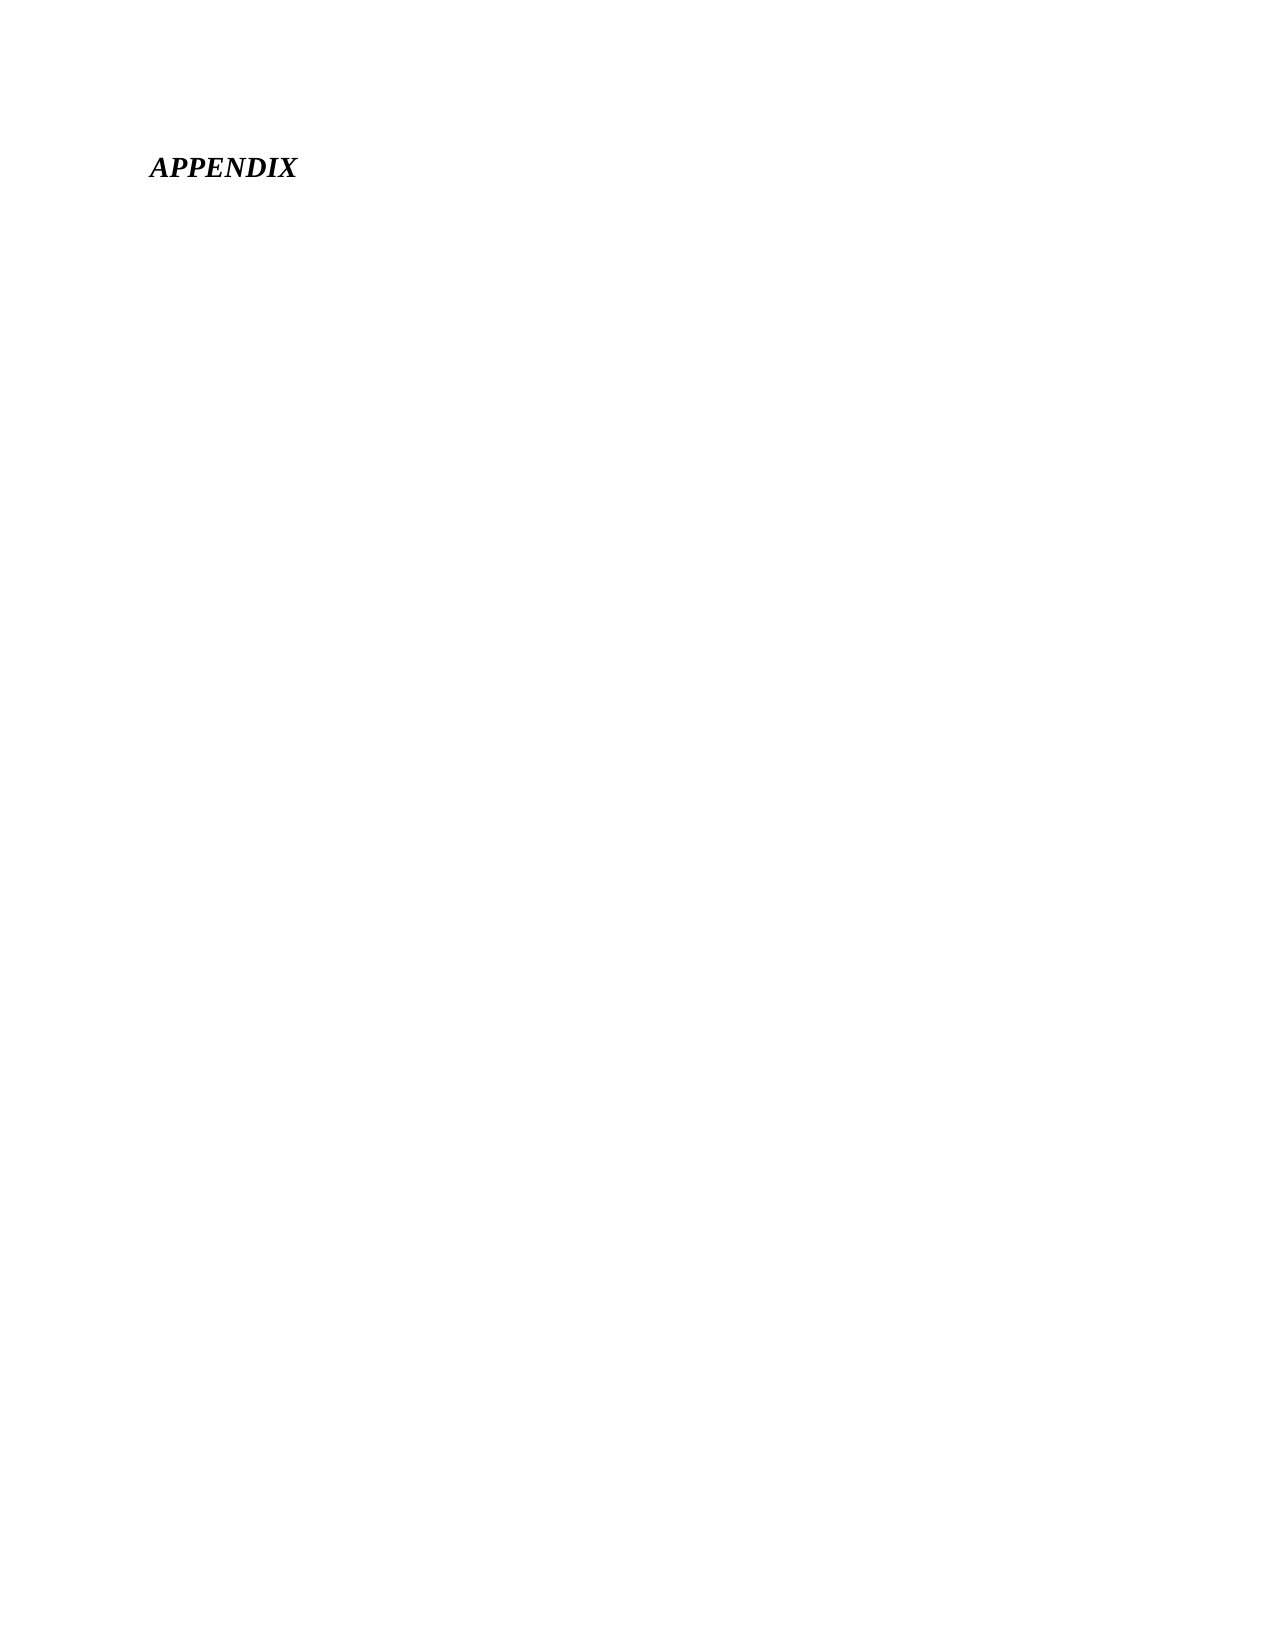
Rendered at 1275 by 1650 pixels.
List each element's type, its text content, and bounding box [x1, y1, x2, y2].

text APPENDIX [150, 150, 1125, 183]
